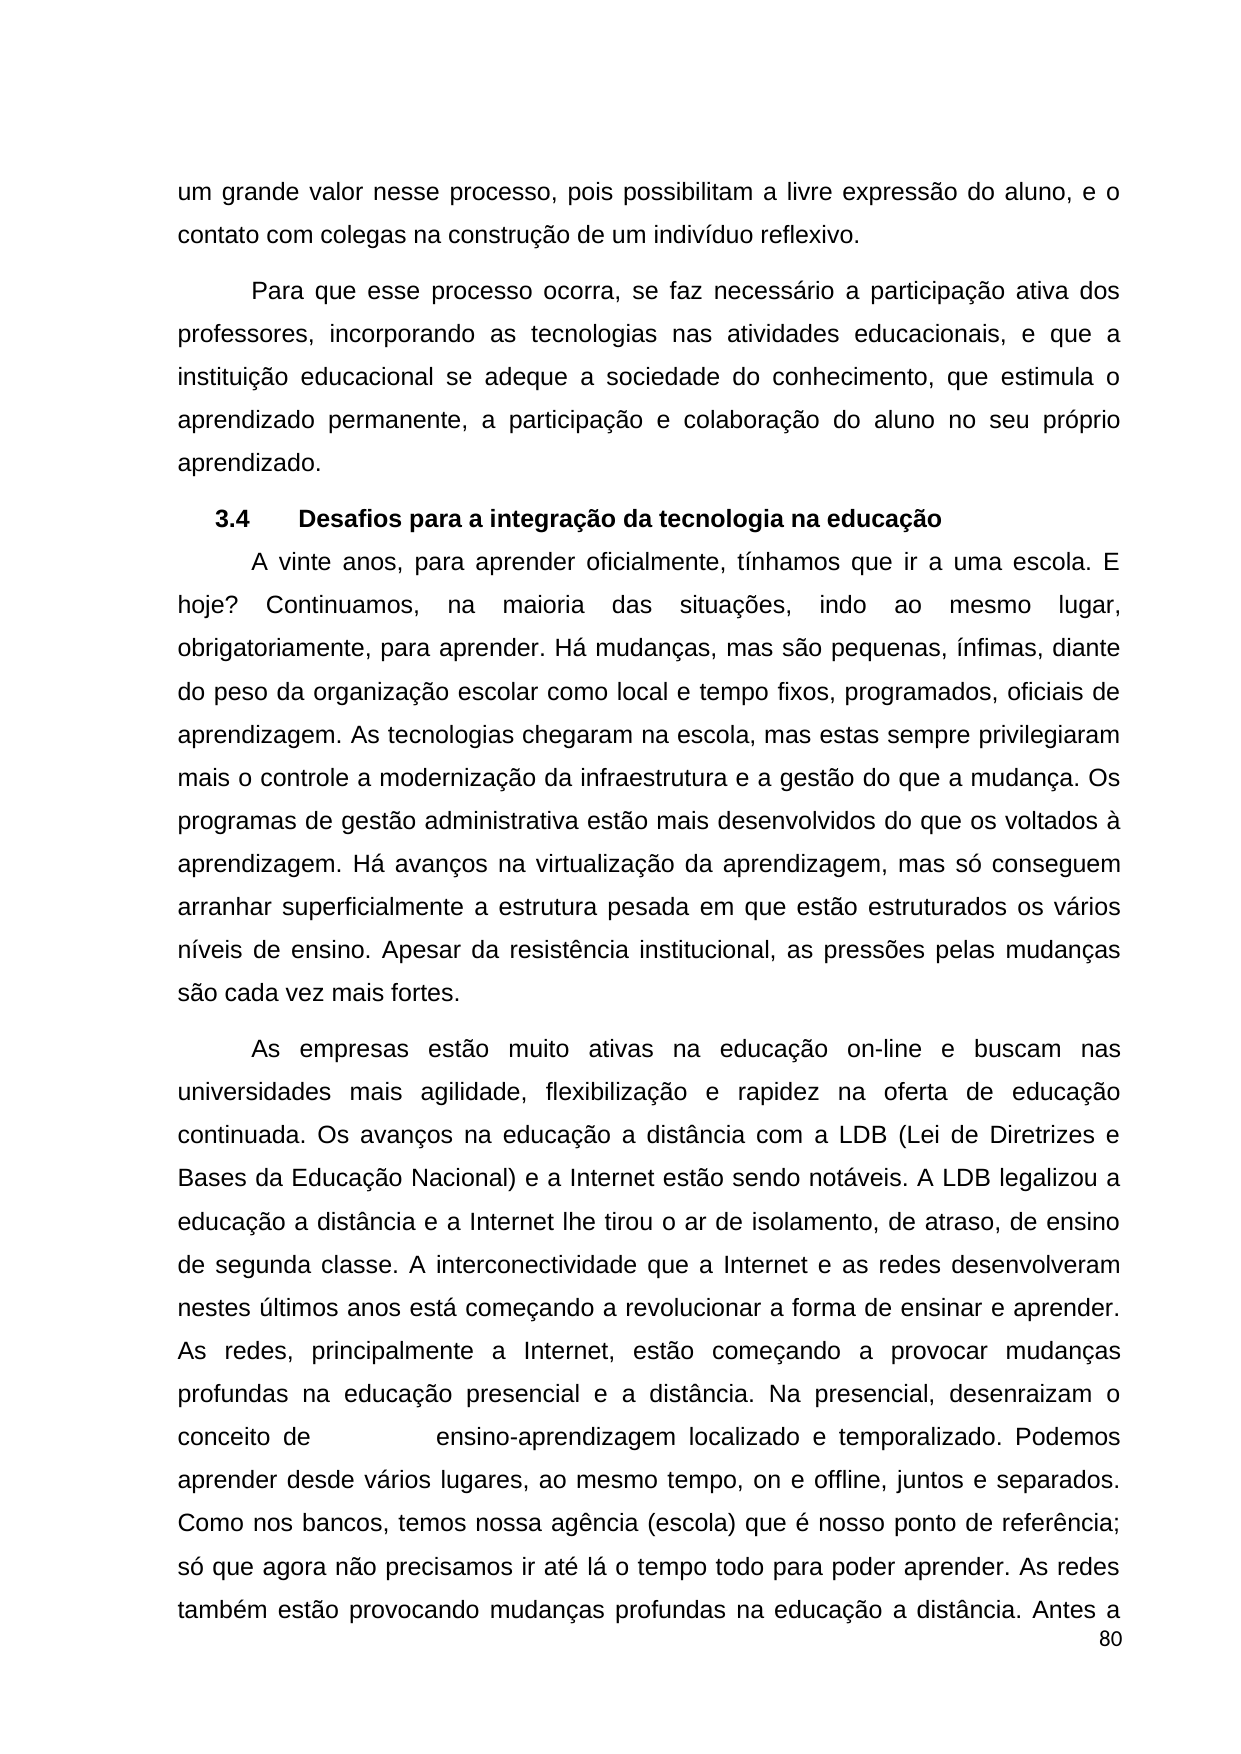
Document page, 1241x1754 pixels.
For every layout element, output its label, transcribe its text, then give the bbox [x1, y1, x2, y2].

text Para que esse processo ocorra, se faz necessário a participação ativa dos professores, incorporando as tecnologias nas atividades educacionais, e que a instituição educacional se adeque a sociedade do conhecimento, que estimula o aprendizado permanente, a participação e colaboração do aluno no seu próprio aprendizado. [177, 276, 1122, 477]
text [177, 177, 1122, 249]
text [177, 1034, 1122, 1623]
text A vinte anos, para aprender oficialmente, tínhamos que ir a uma escola. E hoje? Continuamos, na maioria das situações, indo ao mesmo lugar, obrigatoriamente, para aprender. Há mudanças, mas são pequenas, ínfimas, diante do peso da organização escolar como local e tempo fixos, programados, oficiais de aprendizagem. As tecnologias chegaram na escola, mas estas sempre privilegiaram mais o controle a modernização da infraestrutura e a gestão do que a mudança. Os programas de gestão administrativa estão mais desenvolvidos do que os voltados à aprendizagem. Há avanços na virtualização da aprendizagem, mas só conseguem arranhar superficialmente a estrutura pesada em que estão estruturados os vários níveis de ensino. Apesar da resistência institucional, as pressões pelas mudanças são cada vez mais fortes. [177, 547, 1122, 1007]
text Desafios para a integração da tecnologia na educação [215, 504, 1122, 533]
